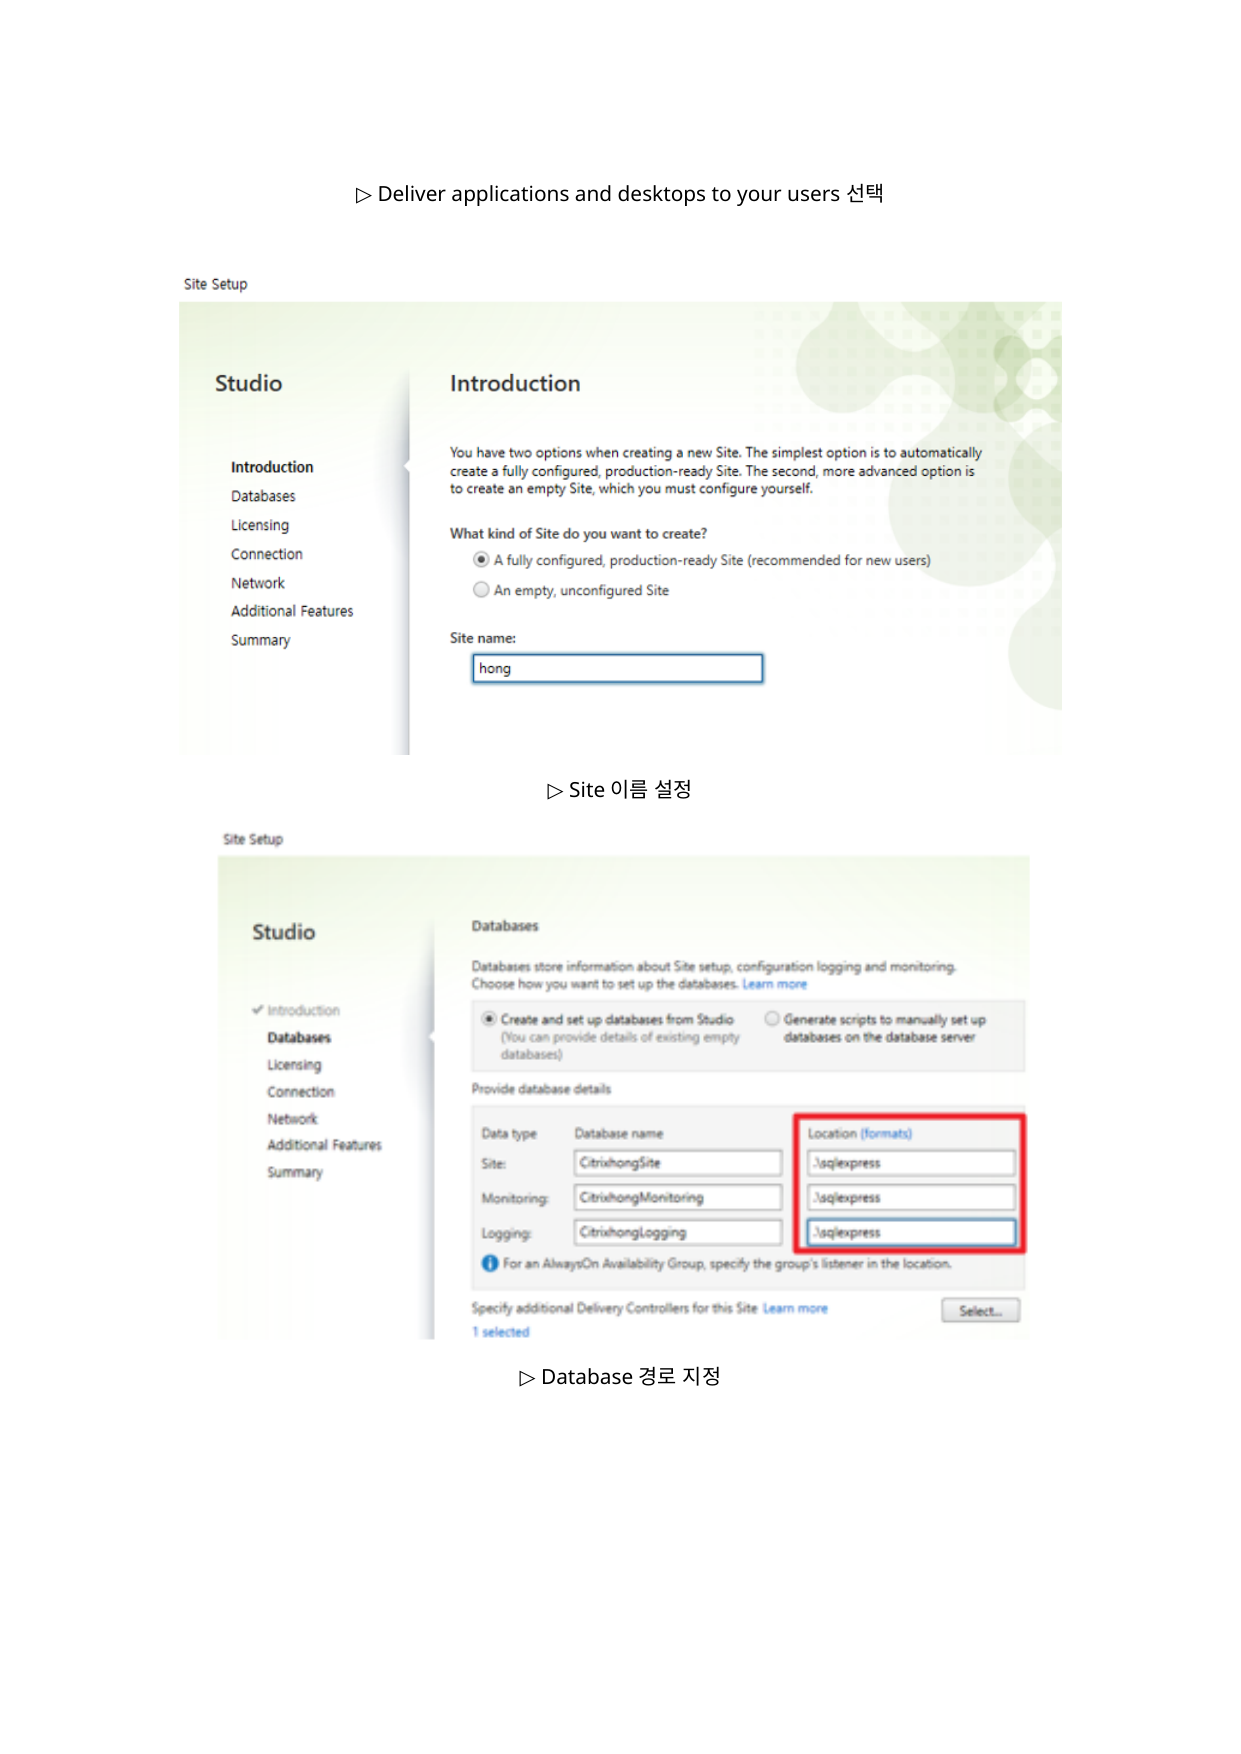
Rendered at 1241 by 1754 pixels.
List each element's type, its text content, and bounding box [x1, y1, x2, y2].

picture [178, 273, 1062, 755]
text ▷ Deliver applications and desktops to your users 선택 [150, 177, 1090, 207]
text ▷ Site 이름 설정 [150, 773, 1090, 804]
text ▷ Database 경로 지정 [150, 1360, 1090, 1391]
picture [210, 822, 1030, 1342]
